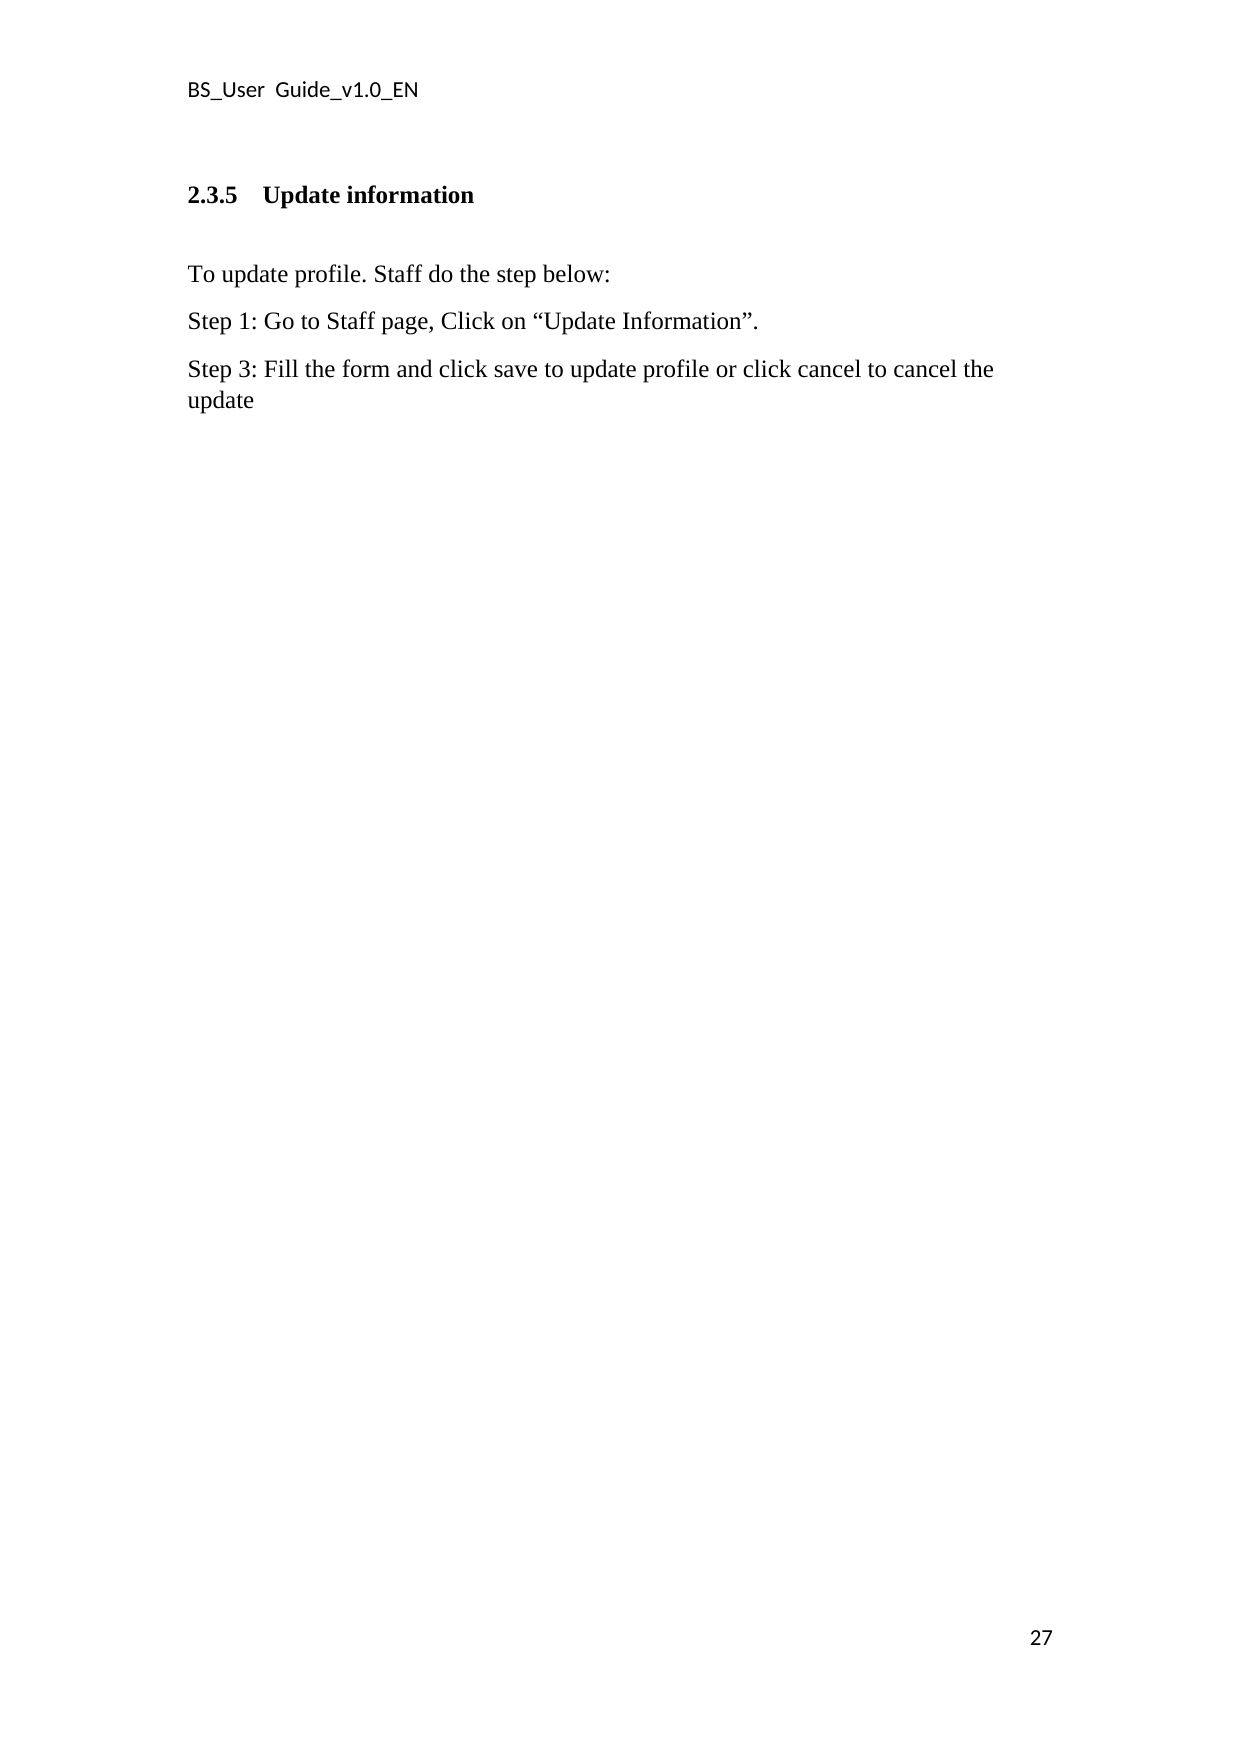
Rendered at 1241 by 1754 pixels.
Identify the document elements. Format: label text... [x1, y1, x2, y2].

text Step 3: Fill the form and click save to update profile or click cancel to cancel the update [187, 354, 1053, 414]
subtitle Update information [187, 180, 1053, 209]
text To update profile. Staff do the step below: [187, 259, 1053, 287]
text Step 1: Go to Staff page, Click on “Update Information”. [187, 306, 1053, 335]
